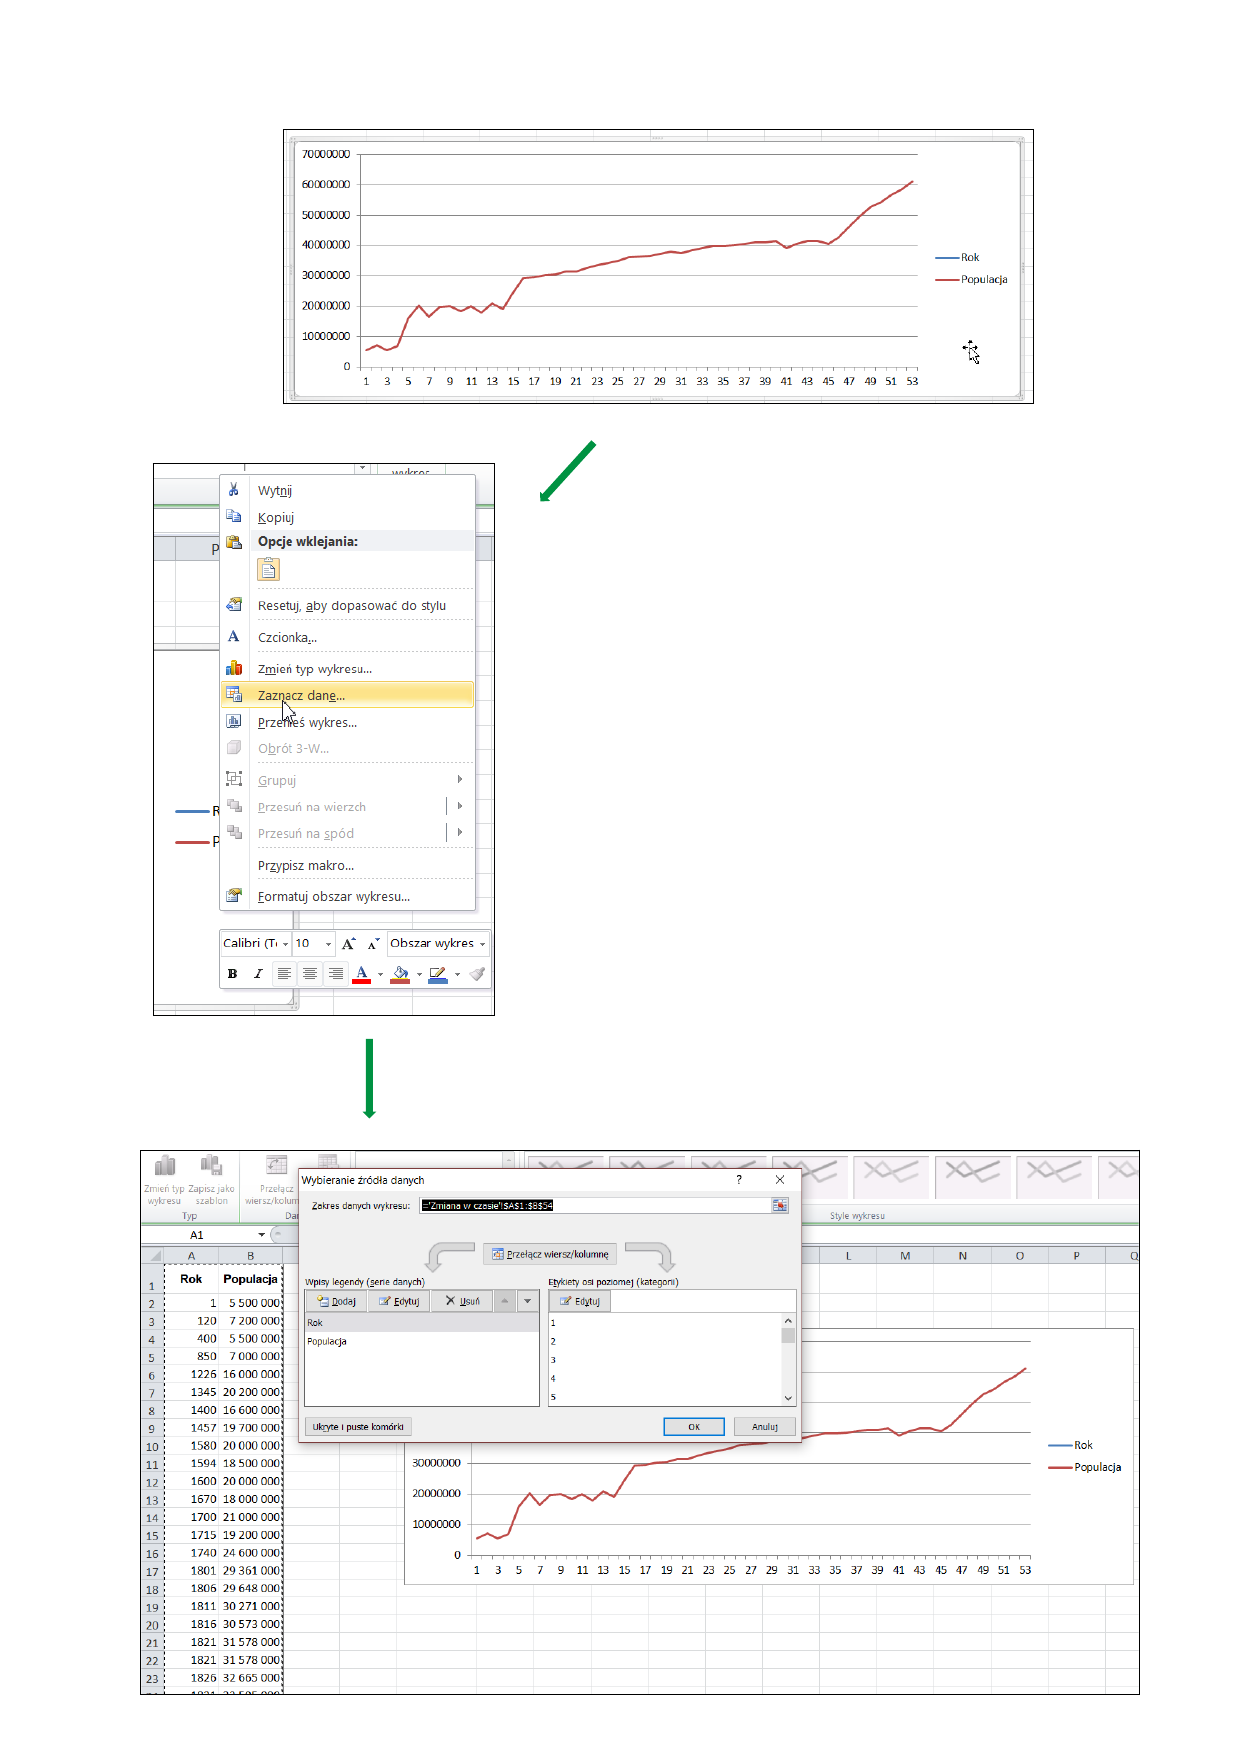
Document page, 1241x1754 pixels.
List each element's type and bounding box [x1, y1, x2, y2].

picture [141, 1151, 1139, 1694]
picture [154, 464, 494, 1015]
picture [284, 130, 1033, 403]
